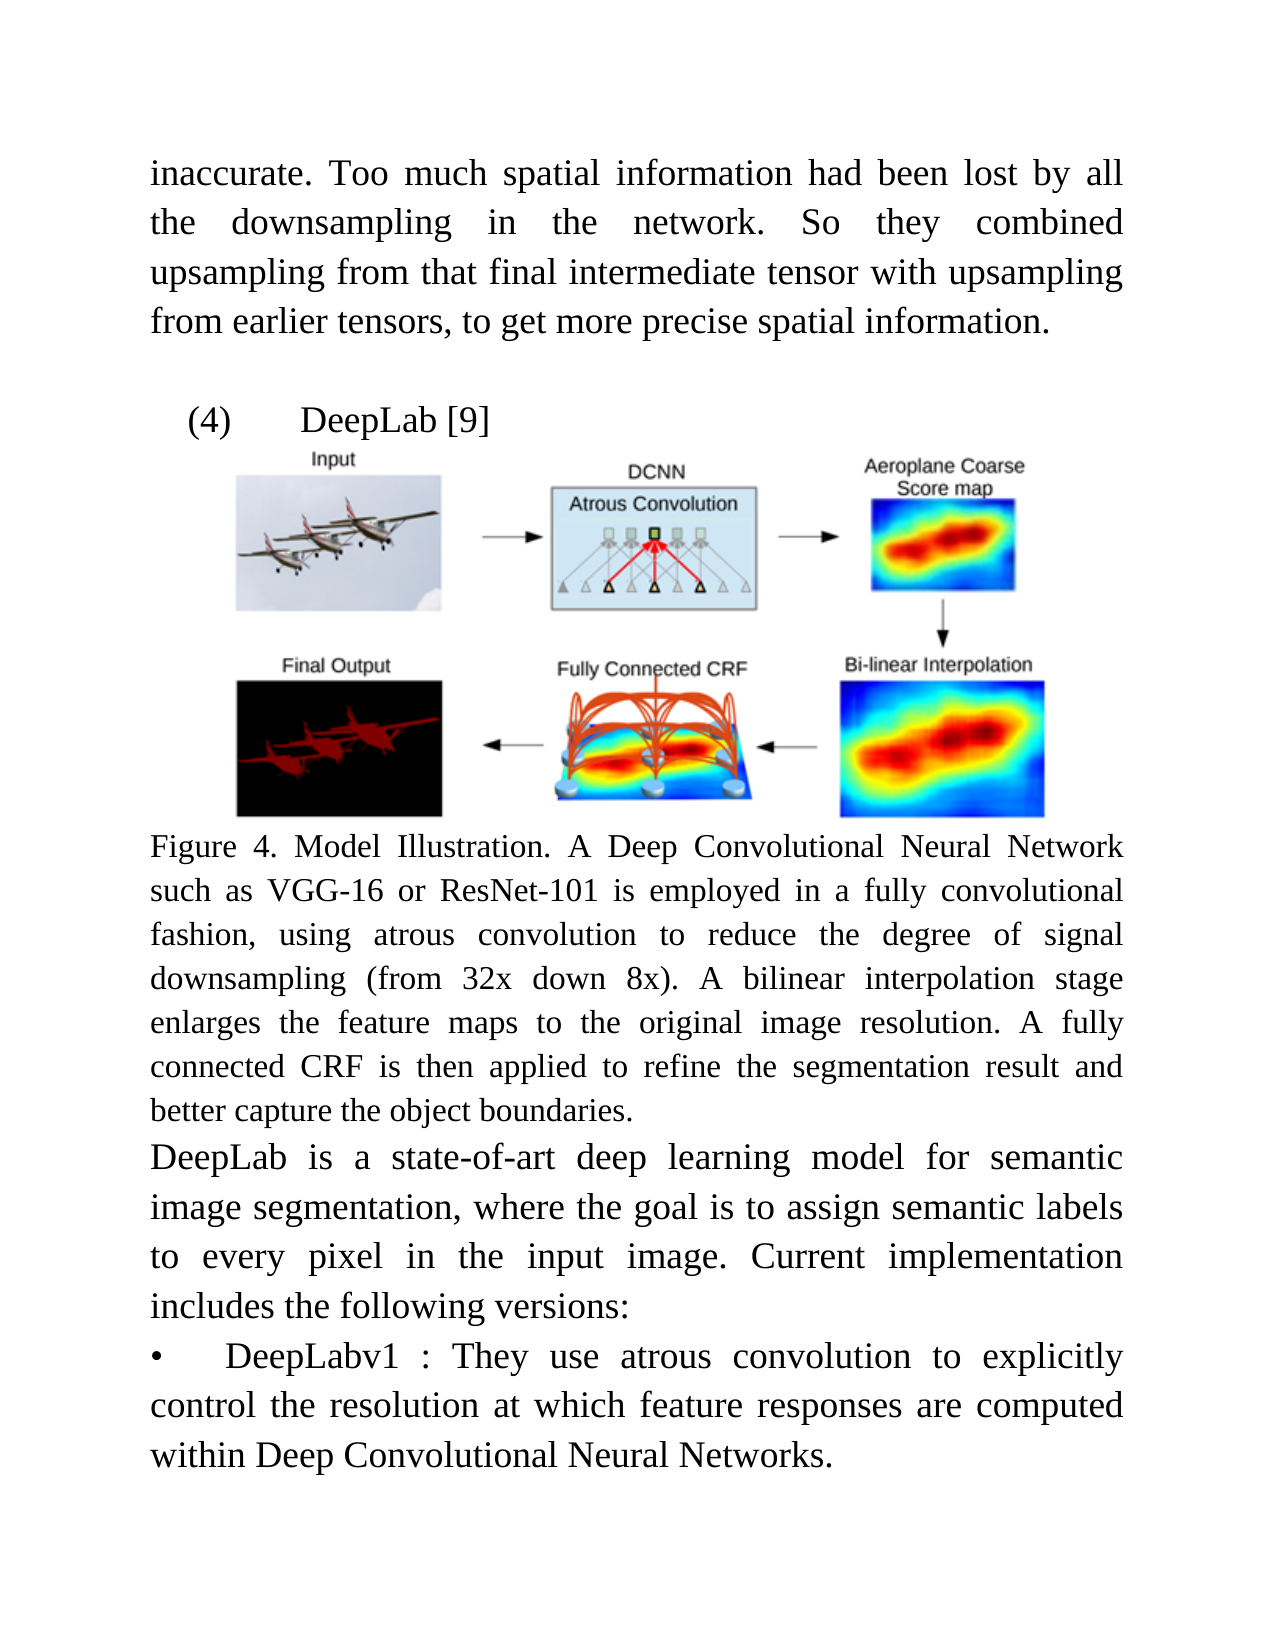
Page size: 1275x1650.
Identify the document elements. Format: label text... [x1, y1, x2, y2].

text • DeepLabv1 : They use atrous convolution to explicitly control the resolution at which feature responses are computed within Deep Convolutional Neural Networks. [150, 1333, 1125, 1475]
text Figure 4. Model Illustration. A Deep Convolutional Neural Network such as VGG-16 or ResNet-101 is employed in a fully convolutional fashion, using atrous convolution to reduce the degree of signal downsampling (from 32x down 8x). A bilinear interpolation stage enlarges the feature maps to the original image resolution. A fully connected CRF is then applied to refine the segmentation result and better capture the object boundaries. [150, 826, 1125, 1129]
picture [225, 447, 1050, 823]
text DeepLab is a state-of-art deep learning model for semantic image segmentation, where the goal is to assign semantic labels to every pixel in the input image. Current implementation includes the following versions: [150, 1135, 1125, 1327]
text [150, 150, 1125, 342]
list DeepLab [9] [187, 398, 1125, 441]
